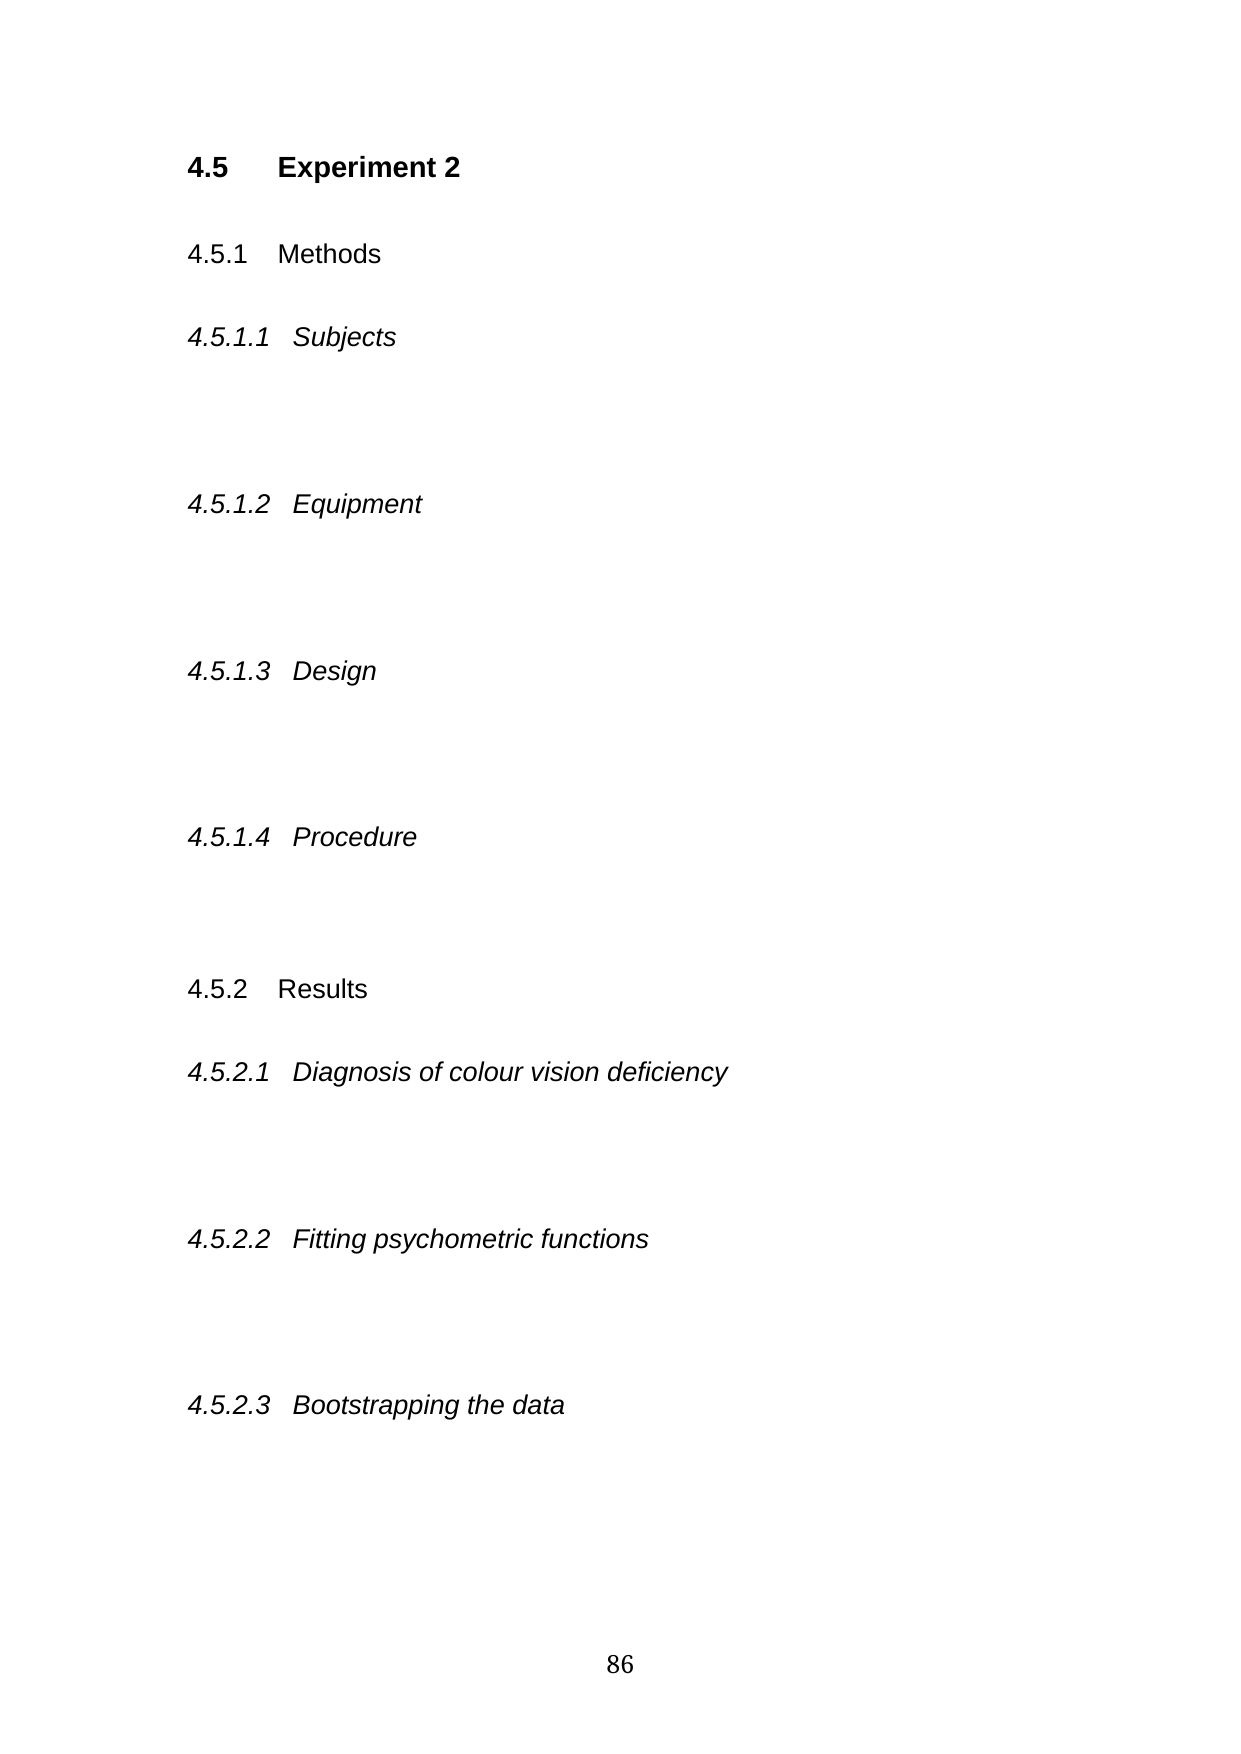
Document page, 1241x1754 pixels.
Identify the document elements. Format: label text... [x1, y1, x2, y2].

subtitle Procedure [187, 821, 1053, 852]
subtitle Methods [187, 238, 1053, 269]
subtitle Diagnosis of colour vision deficiency [187, 1056, 1053, 1087]
subtitle Subjects [187, 321, 1053, 352]
subtitle Bootstrapping the data [187, 1389, 1053, 1421]
subtitle Equipment [187, 488, 1053, 519]
subtitle Design [187, 654, 1053, 686]
subtitle Results [187, 973, 1053, 1004]
subtitle Fitting psychometric functions [187, 1223, 1053, 1254]
subtitle Experiment 2 [187, 150, 1053, 183]
